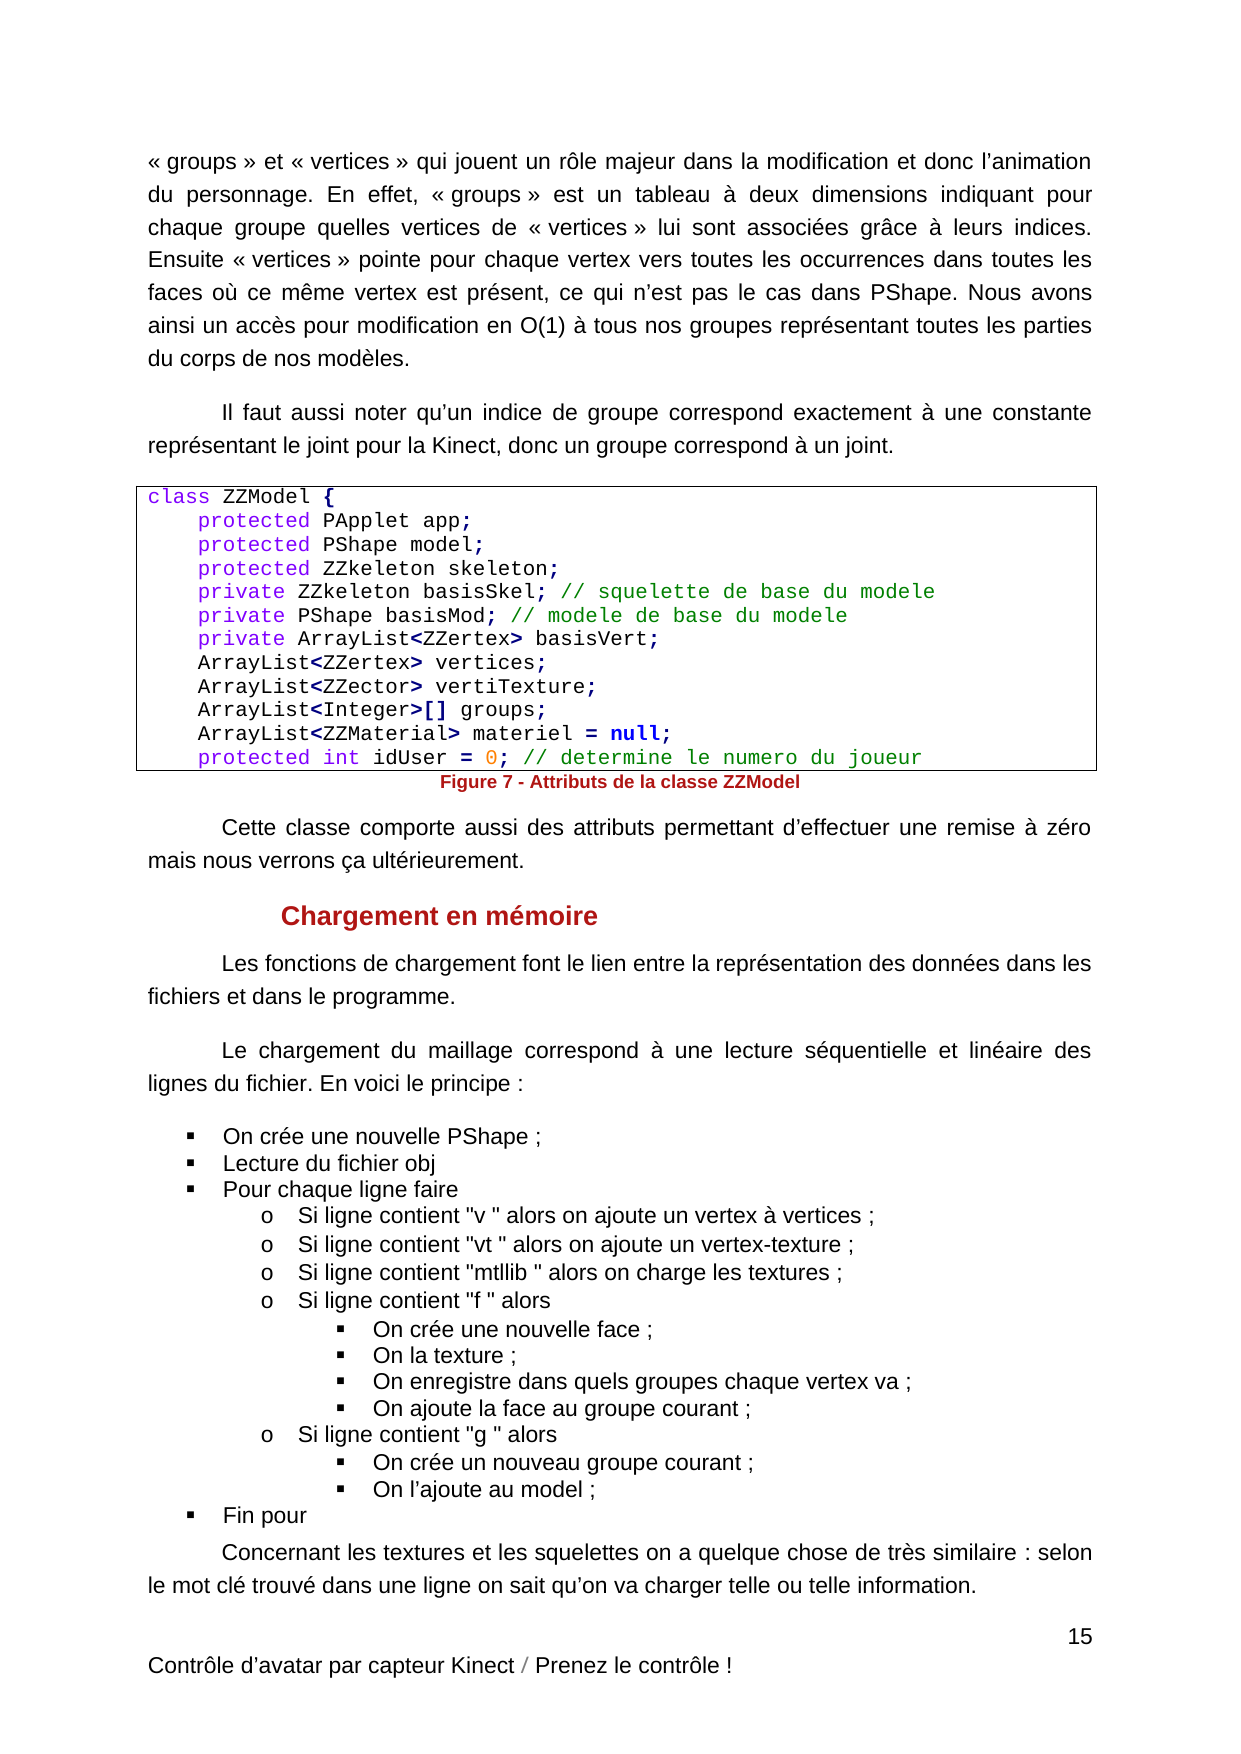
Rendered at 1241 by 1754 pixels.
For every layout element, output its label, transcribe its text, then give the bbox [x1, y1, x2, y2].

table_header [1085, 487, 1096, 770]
list Lecture du fichier obj [185, 1149, 1093, 1176]
text Les fonctions de chargement font le lien entre la représentation des données dans les fichiers et dans le programme. [148, 950, 1093, 1009]
list Si ligne contient "g " alors [260, 1421, 1093, 1449]
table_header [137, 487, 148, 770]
list Si ligne contient "v " alors on ajoute un vertex à vertices ; [260, 1202, 1093, 1231]
list On crée une nouvelle PShape ; [185, 1123, 1093, 1149]
text Cette classe comporte aussi des attributs permettant d’effectuer une remise à zéro mais nous verrons ça ultérieurement. [148, 814, 1093, 873]
text Figure 7 - Attributs de la classe ZZModel [148, 771, 1093, 793]
text Concernant les textures et les squelettes on a quelque chose de très similaire : selon le mot clé trouvé dans une ligne on sait qu’on va charger telle ou telle information. [148, 1539, 1093, 1598]
list On crée un nouveau groupe courant ; [335, 1449, 1093, 1476]
subtitle Chargement en mémoire [148, 900, 1093, 932]
text Il faut aussi noter qu’un indice de groupe correspond exactement à une constante représentant le joint pour la Kinect, donc un groupe correspond à un joint. [148, 399, 1093, 458]
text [148, 148, 1093, 371]
list On la texture ; [335, 1342, 1093, 1368]
list Si ligne contient "mtllib " alors on charge les textures ; [260, 1259, 1093, 1287]
list Si ligne contient "vt " alors on ajoute un vertex-texture ; [260, 1231, 1093, 1259]
list On l’ajoute au model ; [335, 1476, 1093, 1502]
list On enregistre dans quels groupes chaque vertex va ; [335, 1368, 1093, 1395]
text Le chargement du maillage correspond à une lecture séquentielle et linéaire des lignes du fichier. En voici le principe : [148, 1037, 1093, 1096]
list Fin pour [185, 1502, 1093, 1528]
list Si ligne contient "f " alors [260, 1287, 1093, 1316]
list On ajoute la face au groupe courant ; [335, 1395, 1093, 1421]
list On crée une nouvelle face ; [335, 1316, 1093, 1342]
list Pour chaque ligne faire [185, 1176, 1093, 1202]
